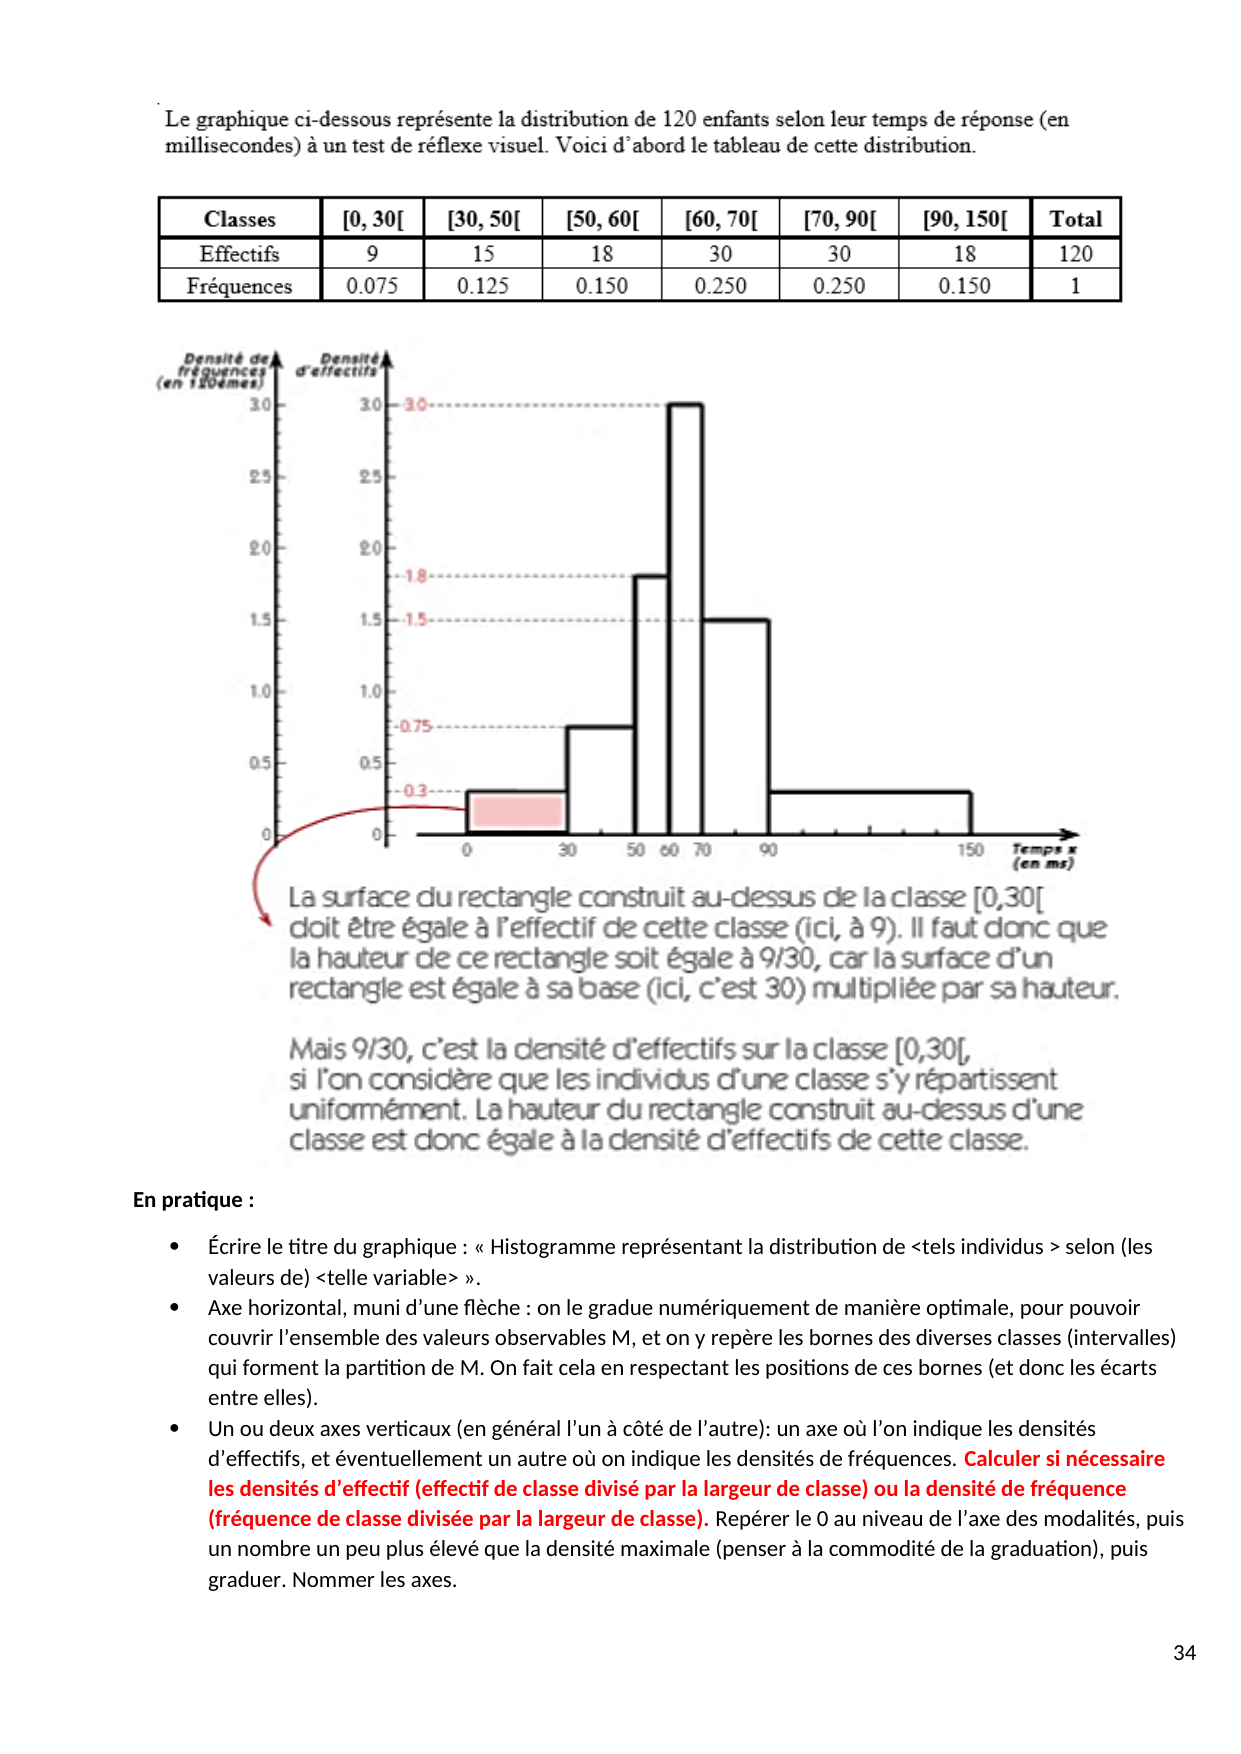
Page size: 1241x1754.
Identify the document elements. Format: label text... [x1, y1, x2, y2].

picture [132, 103, 1136, 337]
text En pratique : [133, 1186, 1196, 1213]
list Axe horizontal, muni d’une flèche : on le gradue numériquement de manière optimale, pour pouvoir couvrir l’ensemble des valeurs observables M, et on y repère les bornes des diverses classes (intervalles) qui forment la partition de M. On fait cela en respectant les positions de ces bornes (et donc les écarts entre elles). [170, 1293, 1196, 1411]
list Écrire le titre du graphique : « Histogramme représentant la distribution de <tels individus > selon (les valeurs de) <telle variable> ». [170, 1232, 1196, 1291]
picture [132, 338, 1154, 1167]
list Un ou deux axes verticaux (en général l’un à côté de l’autre): un axe où l’on indique les densités d’effectifs, et éventuellement un autre où on indique les densités de fréquences. Calculer si nécessaire les densités d’effectif (effectif de classe divisé par la largeur de classe) ou la densité de fréquence (fréquence de classe divisée par la largeur de classe). Repérer le 0 au niveau de l’axe des modalités, puis un nombre un peu plus élevé que la densité maximale (penser à la commodité de la graduation), puis graduer. Nommer les axes. [170, 1414, 1196, 1593]
